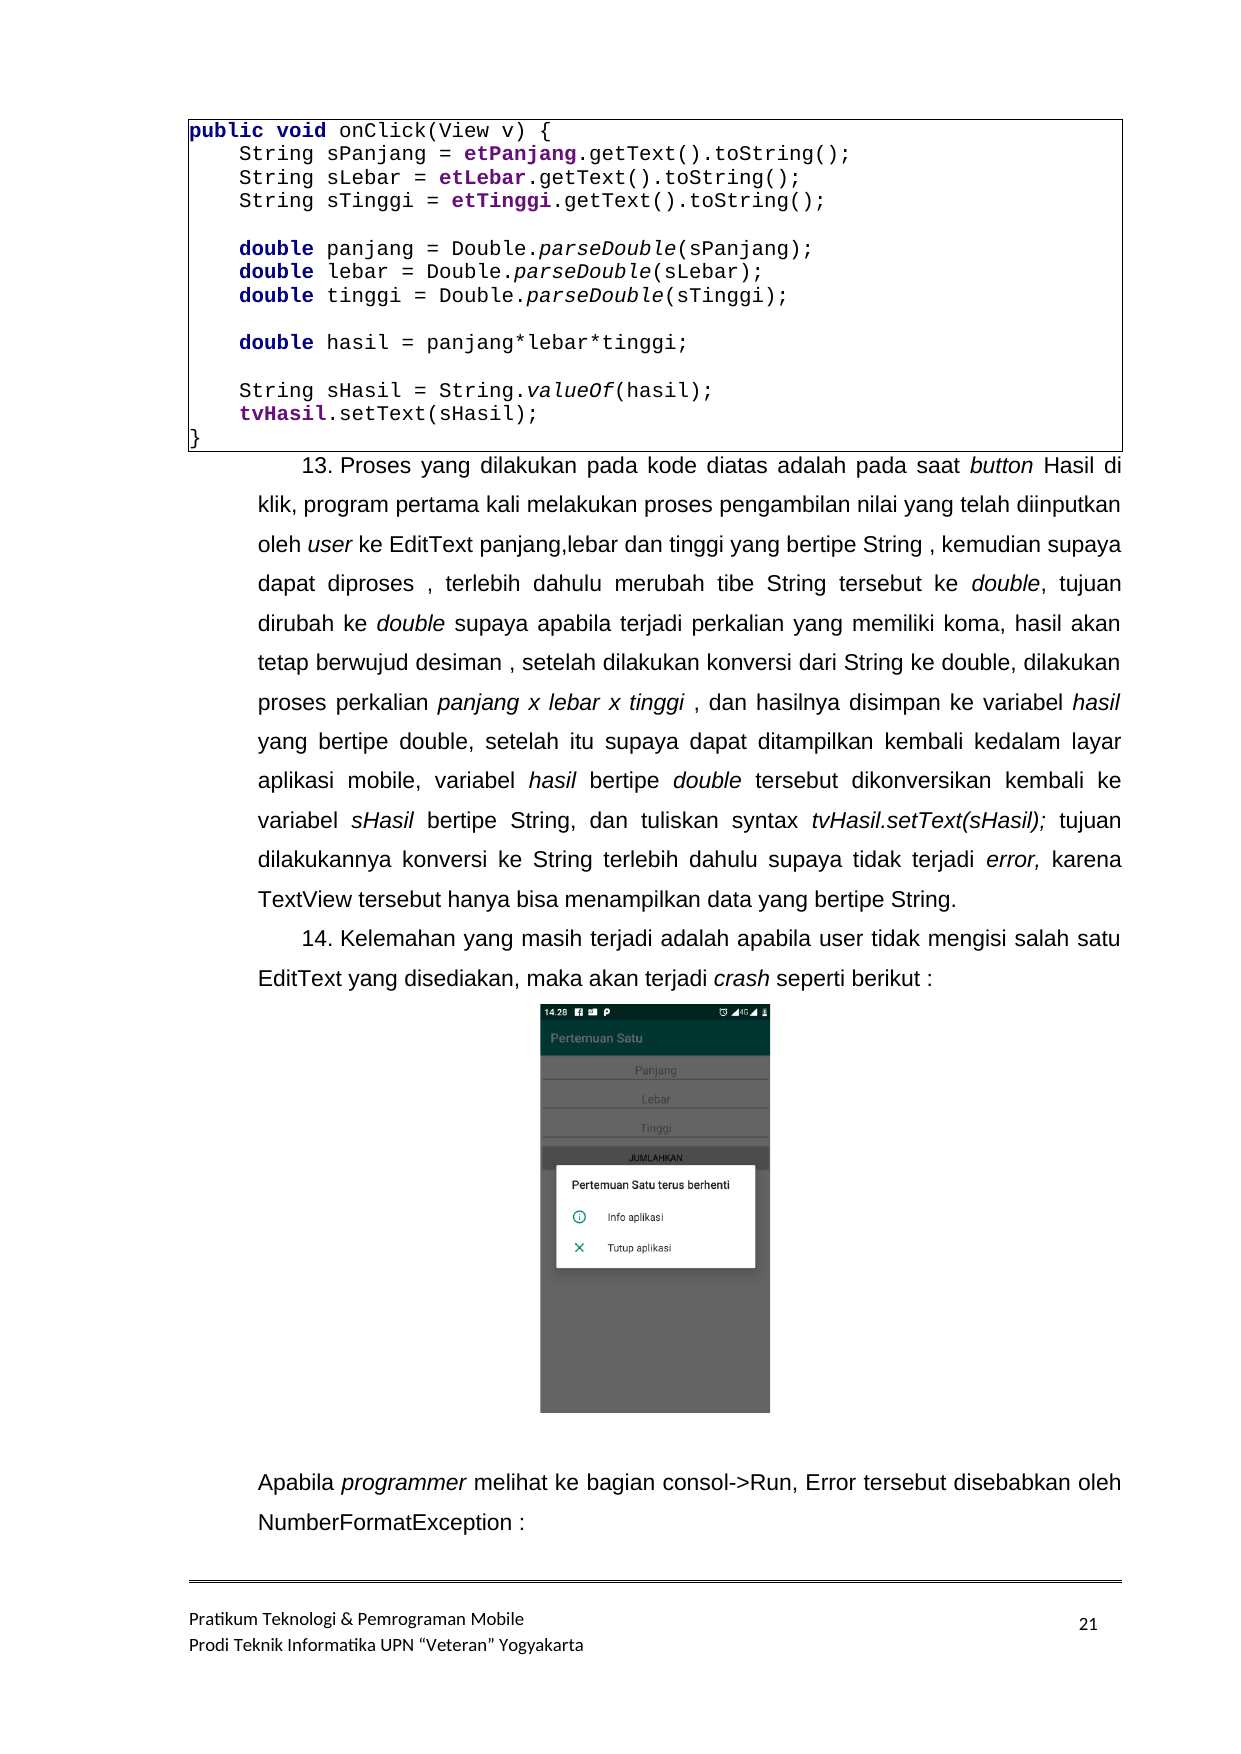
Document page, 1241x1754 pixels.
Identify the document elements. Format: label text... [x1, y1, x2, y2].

list Kelemahan yang masih terjadi adalah apabila user tidak mengisi salah satu EditText yang disediakan, maka akan terjadi crash seperti berikut : [258, 925, 1122, 991]
picture [540, 1004, 771, 1413]
text public void onClick(View v) { String sPanjang = etPanjang.getText().toString(); String sLebar = etLebar.getText().toString(); String sTinggi = etTinggi.getText().toString(); double panjang = Double.parseDouble(sPanjang); double lebar = Double.parseDouble(sLebar); double tinggi = Double.parseDouble(sTinggi); double hasil = panjang*lebar*tinggi; String sHasil = String.valueOf(hasil); tvHasil.setText(sHasil); } [189, 120, 1122, 451]
list Proses yang dilakukan pada kode diatas adalah pada saat button Hasil di klik, program pertama kali melakukan proses pengambilan nilai yang telah diinputkan oleh user ke EditText panjang,lebar dan tinggi yang bertipe String , kemudian supaya dapat diproses , terlebih dahulu merubah tibe String tersebut ke double, tujuan dirubah ke double supaya apabila terjadi perkalian yang memiliki koma, hasil akan tetap berwujud desiman , setelah dilakukan konversi dari String ke double, dilakukan proses perkalian panjang x lebar x tinggi , dan hasilnya disimpan ke variabel hasil yang bertipe double, setelah itu supaya dapat ditampilkan kembali kedalam layar aplikasi mobile, variabel hasil bertipe double tersebut dikonversikan kembali ke variabel sHasil bertipe String, dan tuliskan syntax tvHasil.setText(sHasil); tujuan dilakukannya konversi ke String terlebih dahulu supaya tidak terjadi error, karena TextView tersebut hanya bisa menampilkan data yang bertipe String. [258, 452, 1122, 912]
text Apabila programmer melihat ke bagian consol->Run, Error tersebut disebabkan oleh NumberFormatException : [258, 1469, 1122, 1535]
